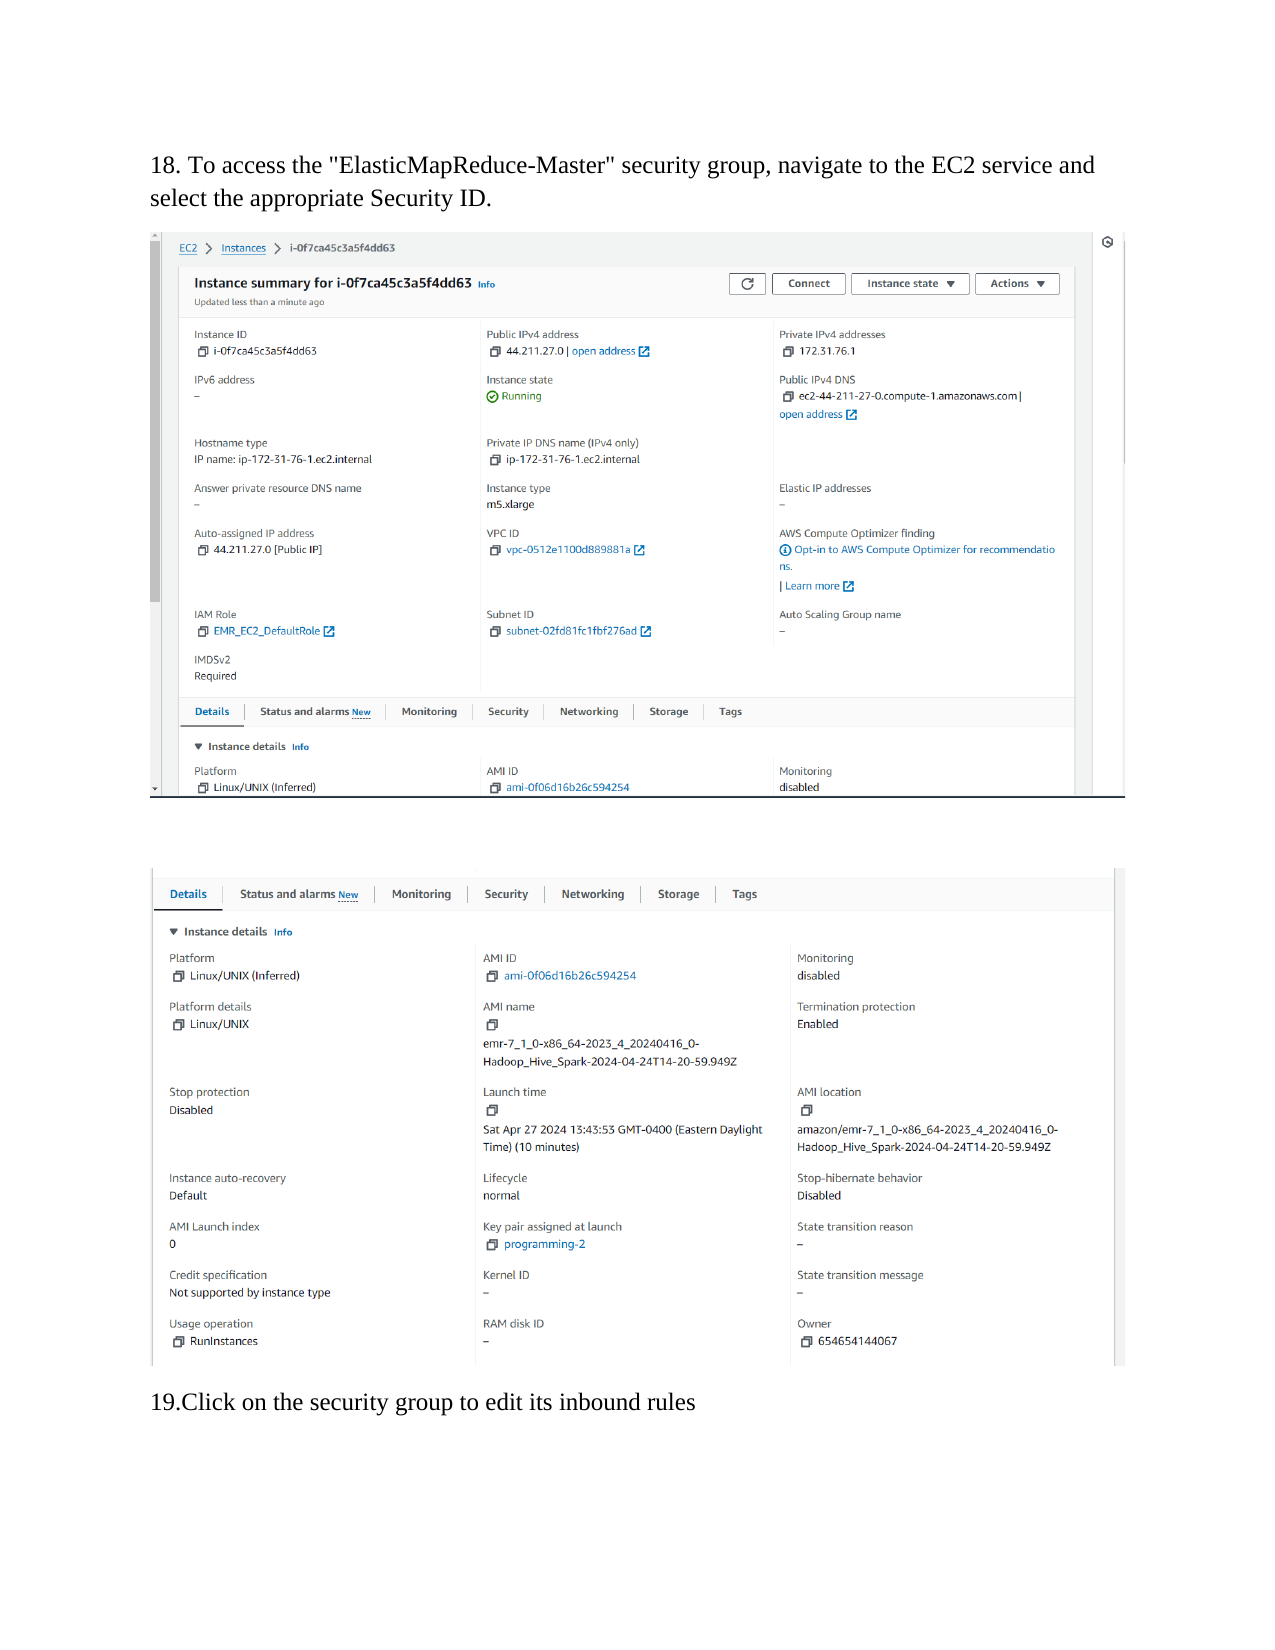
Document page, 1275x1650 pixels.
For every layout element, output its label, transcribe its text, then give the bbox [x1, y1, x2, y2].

picture [150, 868, 1125, 1366]
text 18. To access the "ElasticMapReduce-Master" security group, navigate to the EC2 service and select the appropriate Security ID. [150, 150, 1125, 212]
picture [150, 232, 1125, 798]
text 19.Click on the security group to edit its inbound rules [150, 1387, 1125, 1416]
